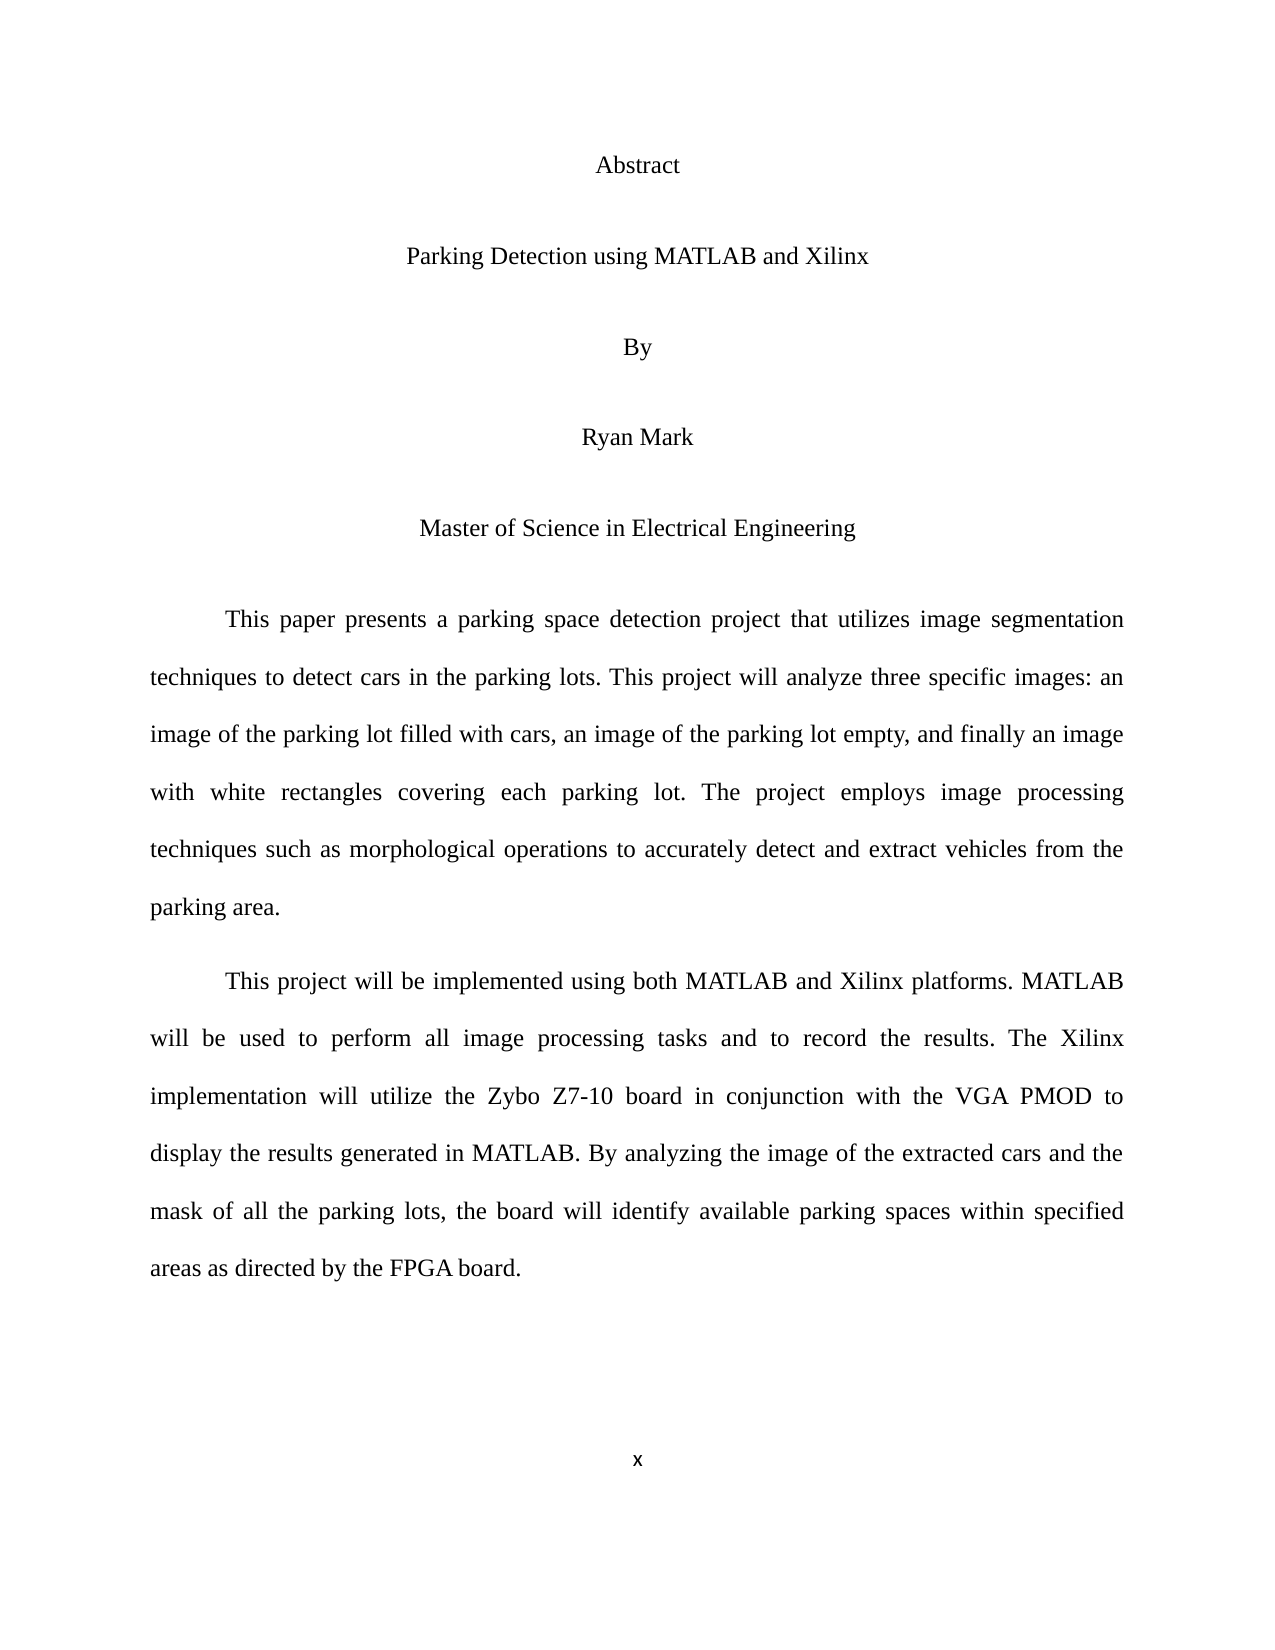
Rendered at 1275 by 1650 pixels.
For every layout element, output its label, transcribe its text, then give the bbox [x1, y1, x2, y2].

text By [150, 332, 1125, 360]
text Ryan Mark [150, 422, 1125, 451]
text This paper presents a parking space detection project that utilizes image segmentation techniques to detect cars in the parking lots. This project will analyze three specific images: an image of the parking lot filled with cars, an image of the parking lot empty, and finally an image with white rectangles covering each parking lot. The project employs image processing techniques such as morphological operations to accurately detect and extract vehicles from the parking area. [150, 604, 1125, 920]
text This project will be implemented using both MATLAB and Xilinx platforms. MATLAB will be used to perform all image processing tasks and to record the results. The Xilinx implementation will utilize the Zybo Z7-10 board in conjunction with the VGA PMOD to display the results generated in MATLAB. By analyzing the image of the extracted cars and the mask of all the parking lots, the board will identify available parking spaces within specified areas as directed by the FPGA board. [150, 966, 1125, 1282]
text Master of Science in Electrical Engineering [150, 513, 1125, 542]
text Parking Detection using MATLAB and Xilinx [150, 241, 1125, 269]
subtitle Abstract [150, 150, 1125, 179]
